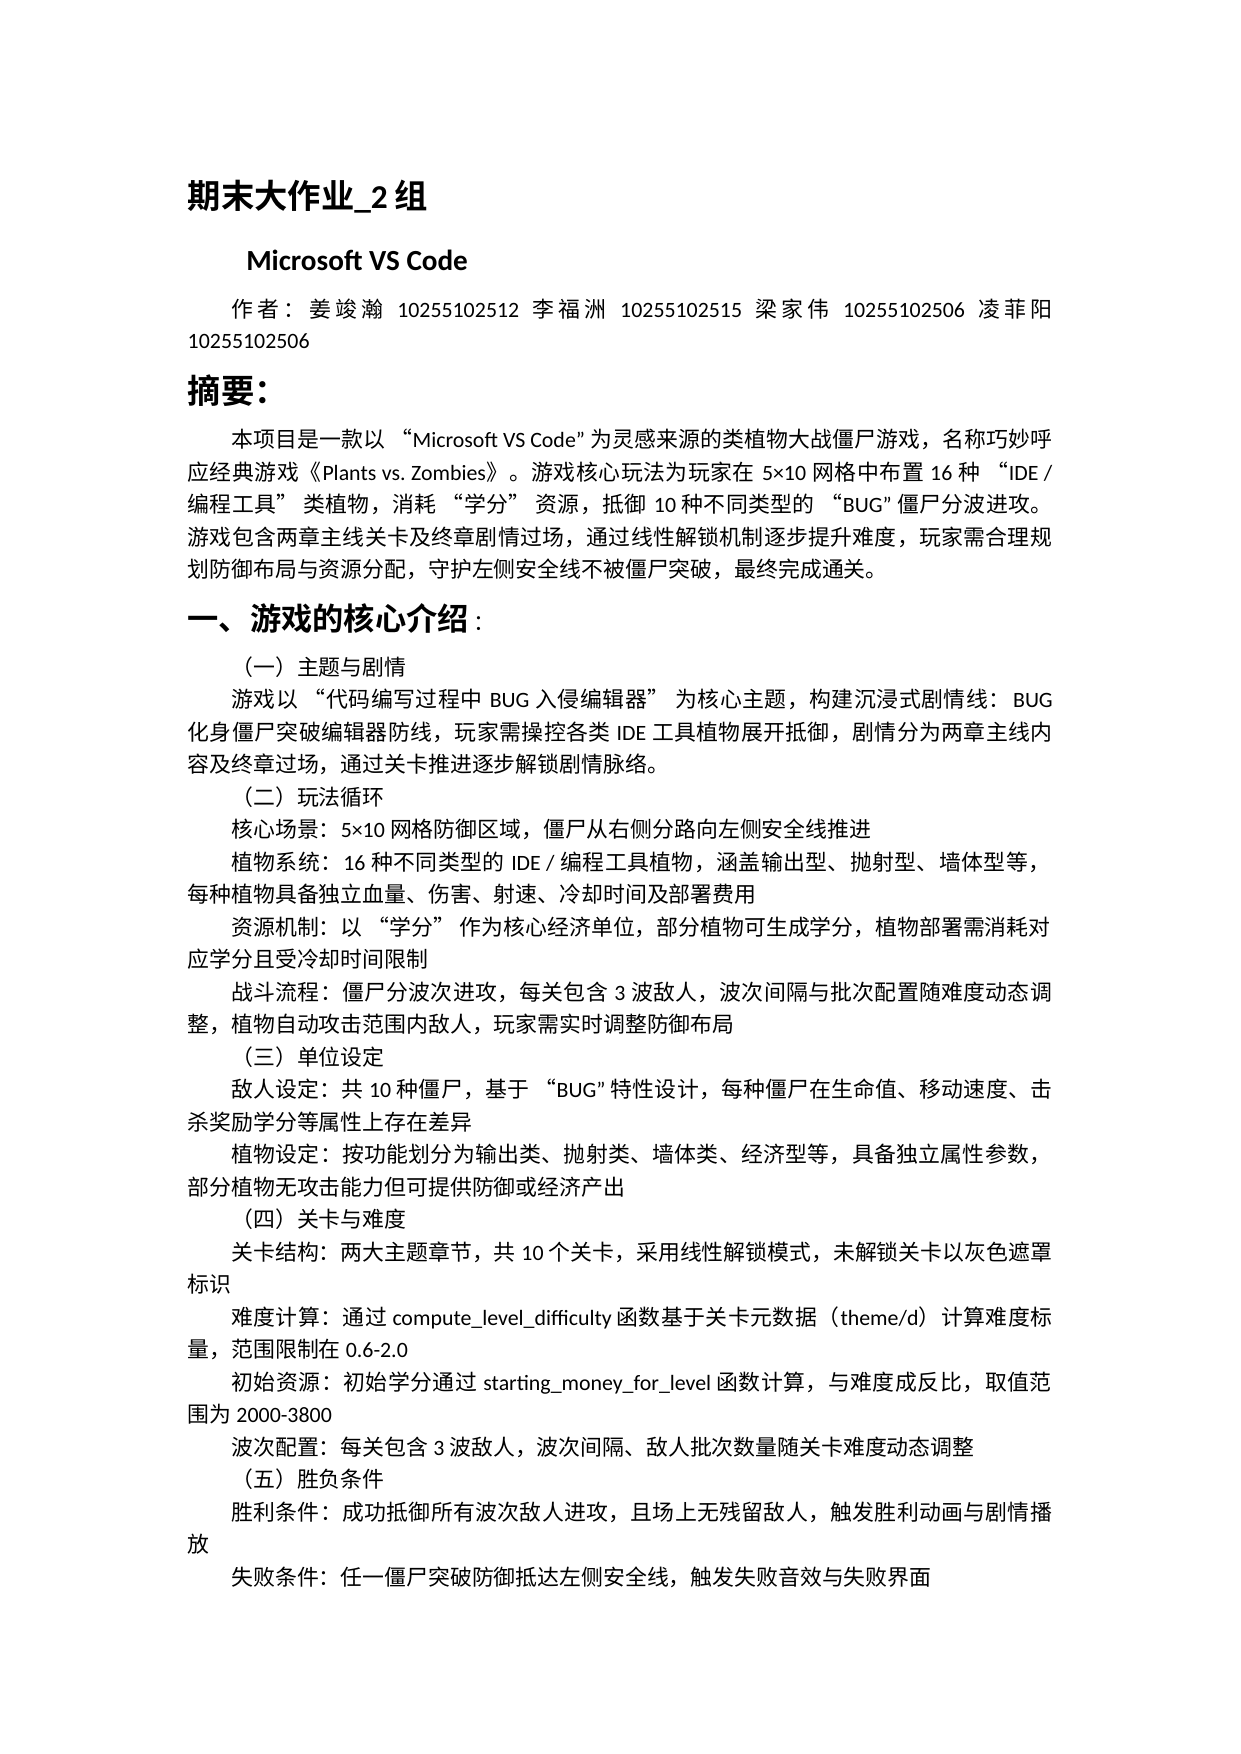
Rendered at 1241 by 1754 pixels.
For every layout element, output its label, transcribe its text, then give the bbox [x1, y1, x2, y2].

text 一、游戏的核心介绍 ： [187, 584, 1053, 649]
text （四）关卡与难度 [187, 1202, 1053, 1234]
text 敌人设定：共 10 种僵尸，基于 “BUG” 特性设计，每种僵尸在生命值、移动速度、击杀奖励学分等属性上存在差异 [187, 1072, 1053, 1137]
text 失败条件：任一僵尸突破防御抵达左侧安全线，触发失败音效与失败界面 [187, 1559, 1053, 1592]
text 植物系统：16 种不同类型的 IDE / 编程工具植物，涵盖输出型、抛射型、墙体型等，每种植物具备独立血量、伤害、射速、冷却时间及部署费用 [187, 844, 1053, 909]
text 本项目是一款以 “Microsoft VS Code” 为灵感来源的类植物大战僵尸游戏，名称巧妙呼应经典游戏《Plants vs. Zombies》。游戏核心玩法为玩家在 5×10 网格中布置 16 种 “IDE / 编程工具” 类植物，消耗 “学分” 资源，抵御 10 种不同类型的 “BUG” 僵尸分波进攻。游戏包含两章主线关卡及终章剧情过场，通过线性解锁机制逐步提升难度，玩家需合理规划防御布局与资源分配，守护左侧安全线不被僵尸突破，最终完成通关。 [187, 422, 1053, 584]
text 作者：姜竣瀚 10255102512 李福洲 10255102515 梁家伟 10255102506 凌菲阳 10255102506 [187, 292, 1053, 357]
text 核心场景：5×10 网格防御区域，僵尸从右侧分路向左侧安全线推进 [187, 812, 1053, 844]
text 胜利条件：成功抵御所有波次敌人进攻，且场上无残留敌人，触发胜利动画与剧情播放 [187, 1494, 1053, 1559]
text （二）玩法循环 [187, 779, 1053, 812]
text 期末大作业_2组 [187, 162, 1053, 227]
text 战斗流程：僵尸分波次进攻，每关包含 3 波敌人，波次间隔与批次配置随难度动态调整，植物自动攻击范围内敌人，玩家需实时调整防御布局 [187, 974, 1053, 1039]
text （五）胜负条件 [187, 1462, 1053, 1494]
text 摘要： [187, 357, 1053, 422]
text 初始资源：初始学分通过starting_money_for_level函数计算，与难度成反比，取值范围为 2000-3800 [187, 1364, 1053, 1429]
text 关卡结构：两大主题章节，共 10 个关卡，采用线性解锁模式，未解锁关卡以灰色遮罩标识 [187, 1234, 1053, 1299]
text 资源机制：以 “学分” 作为核心经济单位，部分植物可生成学分，植物部署需消耗对应学分且受冷却时间限制 [187, 909, 1053, 974]
text 波次配置：每关包含 3 波敌人，波次间隔、敌人批次数量随关卡难度动态调整 [187, 1429, 1053, 1462]
text （一）主题与剧情 [187, 649, 1053, 682]
text （三）单位设定 [187, 1039, 1053, 1072]
text 难度计算：通过compute_level_difficulty函数基于关卡元数据（theme/d）计算难度标量，范围限制在 0.6-2.0 [187, 1299, 1053, 1364]
text Microsoft VS Code [187, 227, 1053, 292]
text 植物设定：按功能划分为输出类、抛射类、墙体类、经济型等，具备独立属性参数，部分植物无攻击能力但可提供防御或经济产出 [187, 1137, 1053, 1202]
text 游戏以 “代码编写过程中 BUG 入侵编辑器” 为核心主题，构建沉浸式剧情线：BUG 化身僵尸突破编辑器防线，玩家需操控各类 IDE 工具植物展开抵御，剧情分为两章主线内容及终章过场，通过关卡推进逐步解锁剧情脉络。 [187, 682, 1053, 779]
